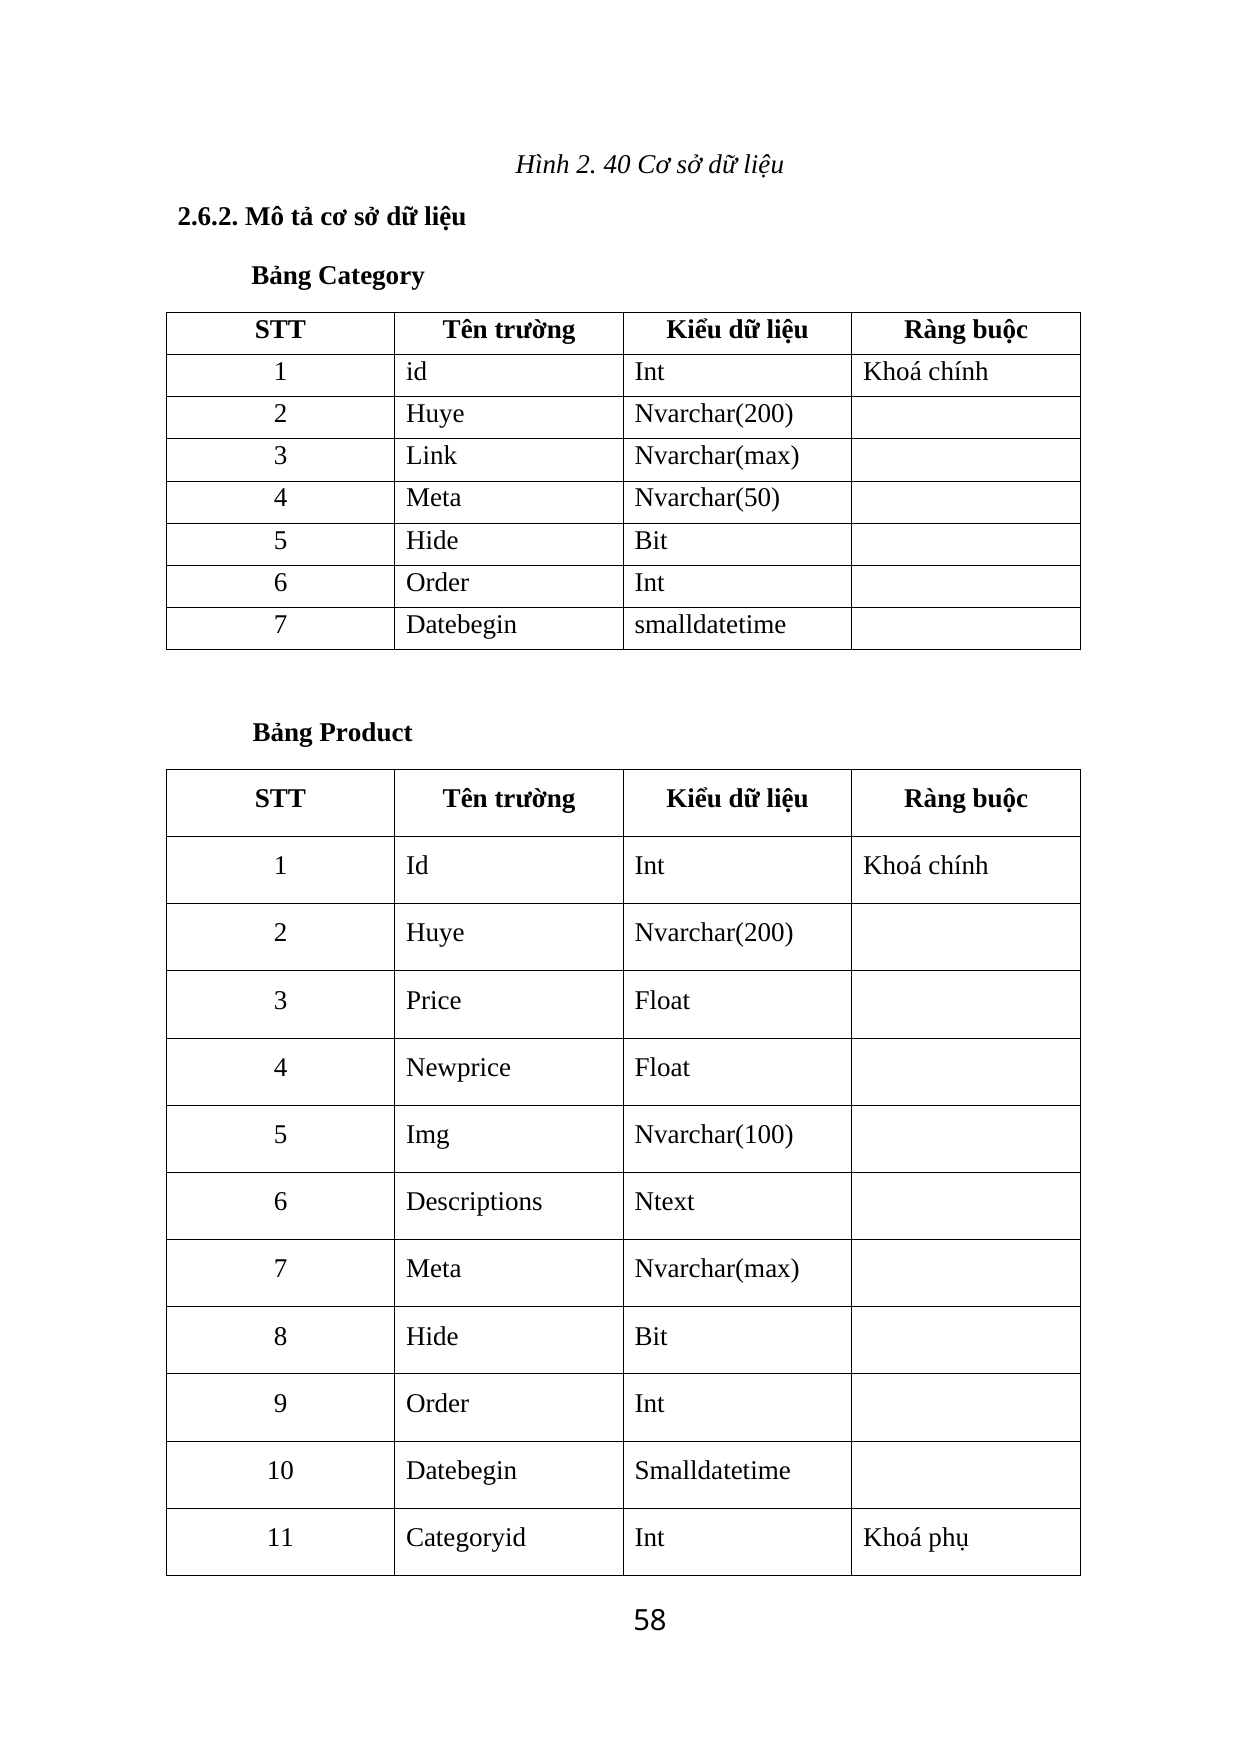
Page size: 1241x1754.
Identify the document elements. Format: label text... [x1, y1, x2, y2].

table_cell Categoryid [395, 1509, 623, 1575]
table_cell 10 [167, 1442, 394, 1508]
table_cell [852, 1240, 1080, 1306]
table_cell Meta [395, 1240, 623, 1306]
table_cell Nvarchar(50) [624, 482, 851, 523]
table_header Kiểu dữ liệu [624, 313, 851, 354]
text Bảng Product [177, 716, 1122, 747]
table_cell Img [395, 1106, 623, 1172]
table_cell Hide [395, 524, 623, 565]
table_cell [852, 482, 1080, 523]
table_header STT [167, 770, 394, 836]
table_cell Id [395, 837, 623, 903]
table_cell Datebegin [395, 1442, 623, 1508]
table_cell 3 [167, 439, 394, 481]
table_cell 6 [167, 566, 394, 607]
table_cell 5 [167, 524, 394, 565]
table_cell 5 [167, 1106, 394, 1172]
table_cell Nvarchar(max) [624, 439, 851, 481]
table_cell 4 [167, 482, 394, 523]
table_cell Nvarchar(100) [624, 1106, 851, 1172]
table_cell [852, 397, 1080, 438]
table_cell Nvarchar(200) [624, 904, 851, 970]
text Bảng Category [177, 259, 1122, 290]
table_cell [852, 1106, 1080, 1172]
table_cell Link [395, 439, 623, 481]
subtitle 2.6.2. Mô tả cơ sở dữ liệu [177, 200, 1122, 231]
table_cell 7 [167, 608, 394, 649]
table_cell 3 [167, 971, 394, 1037]
table_cell Int [624, 1374, 851, 1441]
table_cell 7 [167, 1240, 394, 1306]
table_cell Price [395, 971, 623, 1037]
table_cell 9 [167, 1374, 394, 1441]
table_cell [852, 524, 1080, 565]
table_cell [852, 439, 1080, 481]
table_cell Float [624, 1039, 851, 1104]
table_header Ràng buộc [852, 770, 1080, 836]
table_cell Order [395, 566, 623, 607]
table_cell Huye [395, 904, 623, 970]
table_cell Ntext [624, 1173, 851, 1239]
table_cell 11 [167, 1509, 394, 1575]
table_cell 4 [167, 1039, 394, 1104]
table_cell Hide [395, 1307, 623, 1373]
table_cell Float [624, 971, 851, 1037]
table_cell Int [624, 1509, 851, 1575]
table_cell 2 [167, 904, 394, 970]
table_cell Newprice [395, 1039, 623, 1104]
table_cell Meta [395, 482, 623, 523]
table_cell Nvarchar(200) [624, 397, 851, 438]
table_cell 6 [167, 1173, 394, 1239]
table_cell Bit [624, 1307, 851, 1373]
table_cell Khoá chính [852, 837, 1080, 903]
table_cell id [395, 355, 623, 396]
table_cell [852, 566, 1080, 607]
table_cell 2 [167, 397, 394, 438]
table_header Kiểu dữ liệu [624, 770, 851, 836]
table_cell Nvarchar(max) [624, 1240, 851, 1306]
table_cell [852, 1173, 1080, 1239]
table_cell Bit [624, 524, 851, 565]
table_cell [852, 1442, 1080, 1508]
table_header Tên trường [395, 313, 623, 354]
table_cell 1 [167, 355, 394, 396]
table_cell Khoá chính [852, 355, 1080, 396]
table_cell [852, 971, 1080, 1037]
table_cell Int [624, 566, 851, 607]
table_cell 1 [167, 837, 394, 903]
table_cell Smalldatetime [624, 1442, 851, 1508]
table_cell [852, 608, 1080, 649]
table_cell Huye [395, 397, 623, 438]
table_cell [852, 1307, 1080, 1373]
table_cell Khoá phụ [852, 1509, 1080, 1575]
table_cell [852, 1039, 1080, 1104]
table_header Tên trường [395, 770, 623, 836]
table_cell Int [624, 355, 851, 396]
table_cell Descriptions [395, 1173, 623, 1239]
table_cell smalldatetime [624, 608, 851, 649]
table_header Ràng buộc [852, 313, 1080, 354]
table_cell [852, 1374, 1080, 1441]
table_cell Order [395, 1374, 623, 1441]
table_cell [852, 904, 1080, 970]
table_cell 8 [167, 1307, 394, 1373]
table_cell Datebegin [395, 608, 623, 649]
table_cell Int [624, 837, 851, 903]
table_header STT [167, 313, 394, 354]
